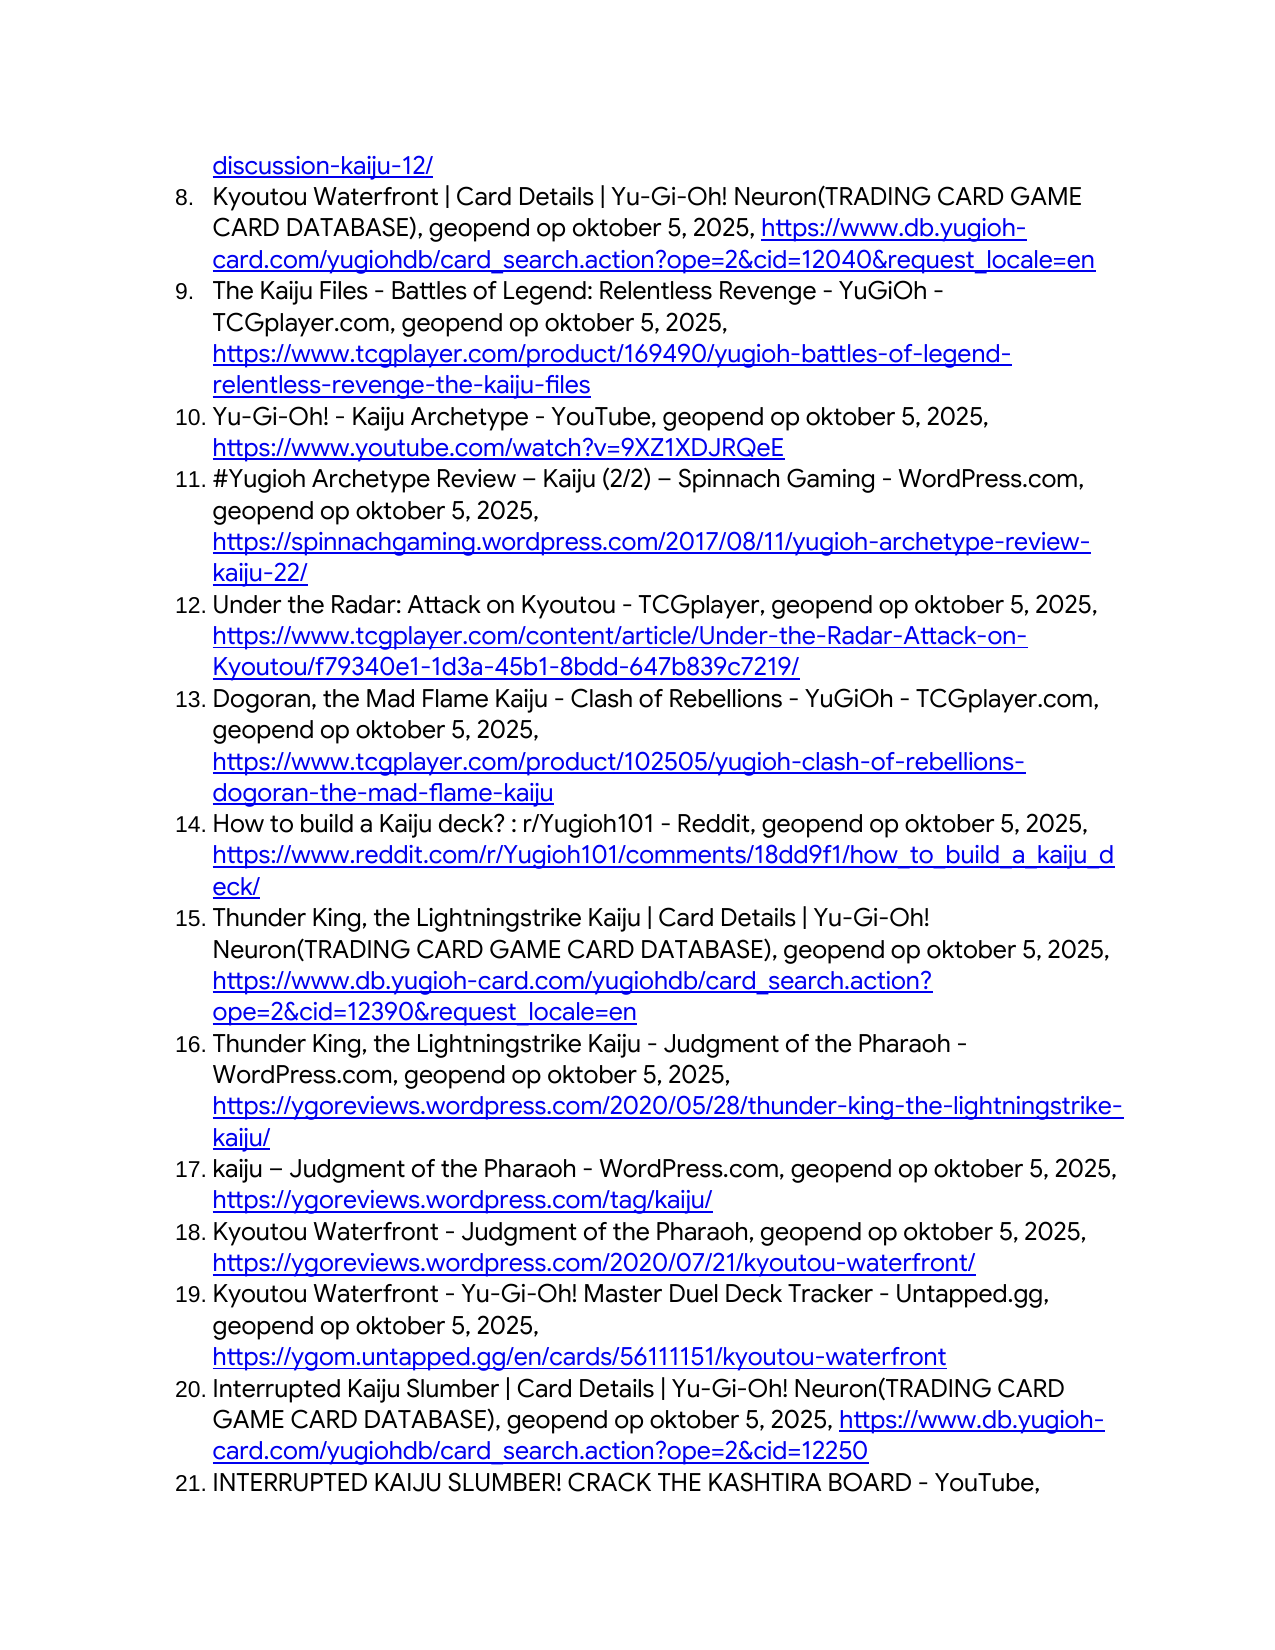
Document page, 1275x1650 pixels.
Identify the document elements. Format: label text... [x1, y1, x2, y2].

list Kyoutou Waterfront - Yu-Gi-Oh! Master Duel Deck Tracker - Untapped.gg, geopend op oktober 5, 2025, https://ygom.untapped.gg/en/cards/56111151/kyoutou-waterfront [175, 1279, 1125, 1373]
list Under the Radar: Attack on Kyoutou - TCGplayer, geopend op oktober 5, 2025, https://www.tcgplayer.com/content/article/Under-the-Radar-Attack-on-Kyoutou/f79340e1-1d3a-45b1-8bdd-647b839c7219/ [175, 589, 1125, 683]
list Interrupted Kaiju Slumber | Card Details | Yu-Gi-Oh! Neuron(TRADING CARD GAME CARD DATABASE), geopend op oktober 5, 2025, https://www.db.yugioh-card.com/yugiohdb/card_search.action?ope=2&cid=12250 [175, 1373, 1125, 1467]
list #Yugioh Archetype Review – Kaiju (2/2) – Spinnach Gaming - WordPress.com, geopend op oktober 5, 2025, https://spinnachgaming.wordpress.com/2017/08/11/yugioh-archetype-review-kaiju-22/ [175, 463, 1125, 589]
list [175, 150, 1125, 181]
list Kyoutou Waterfront - Judgment of the Pharaoh, geopend op oktober 5, 2025, https://ygoreviews.wordpress.com/2020/07/21/kyoutou-waterfront/ [175, 1216, 1125, 1279]
list Yu-Gi-Oh! - Kaiju Archetype - YouTube, geopend op oktober 5, 2025, https://www.youtube.com/watch?v=9XZ1XDJRQeE [175, 401, 1125, 463]
list Thunder King, the Lightningstrike Kaiju | Card Details | Yu-Gi-Oh! Neuron(TRADING CARD GAME CARD DATABASE), geopend op oktober 5, 2025, https://www.db.yugioh-card.com/yugiohdb/card_search.action?ope=2&cid=12390&request_locale=en [175, 902, 1125, 1028]
list The Kaiju Files - Battles of Legend: Relentless Revenge - YuGiOh - TCGplayer.com, geopend op oktober 5, 2025, https://www.tcgplayer.com/product/169490/yugioh-battles-of-legend-relentless-revenge-the-kaiju-files [175, 275, 1125, 401]
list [175, 1467, 1125, 1498]
list kaiju – Judgment of the Pharaoh - WordPress.com, geopend op oktober 5, 2025, https://ygoreviews.wordpress.com/tag/kaiju/ [175, 1153, 1125, 1216]
list How to build a Kaiju deck? : r/Yugioh101 - Reddit, geopend op oktober 5, 2025, https://www.reddit.com/r/Yugioh101/comments/18dd9f1/how_to_build_a_kaiju_deck/ [175, 808, 1125, 902]
list Thunder King, the Lightningstrike Kaiju - Judgment of the Pharaoh - WordPress.com, geopend op oktober 5, 2025, https://ygoreviews.wordpress.com/2020/05/28/thunder-king-the-lightningstrike-kaiju/ [175, 1028, 1125, 1153]
list Dogoran, the Mad Flame Kaiju - Clash of Rebellions - YuGiOh - TCGplayer.com, geopend op oktober 5, 2025, https://www.tcgplayer.com/product/102505/yugioh-clash-of-rebellions-dogoran-the-mad-flame-kaiju [175, 683, 1125, 808]
list Kyoutou Waterfront | Card Details | Yu-Gi-Oh! Neuron(TRADING CARD GAME CARD DATABASE), geopend op oktober 5, 2025, https://www.db.yugioh-card.com/yugiohdb/card_search.action?ope=2&cid=12040&request_locale=en [175, 181, 1125, 275]
